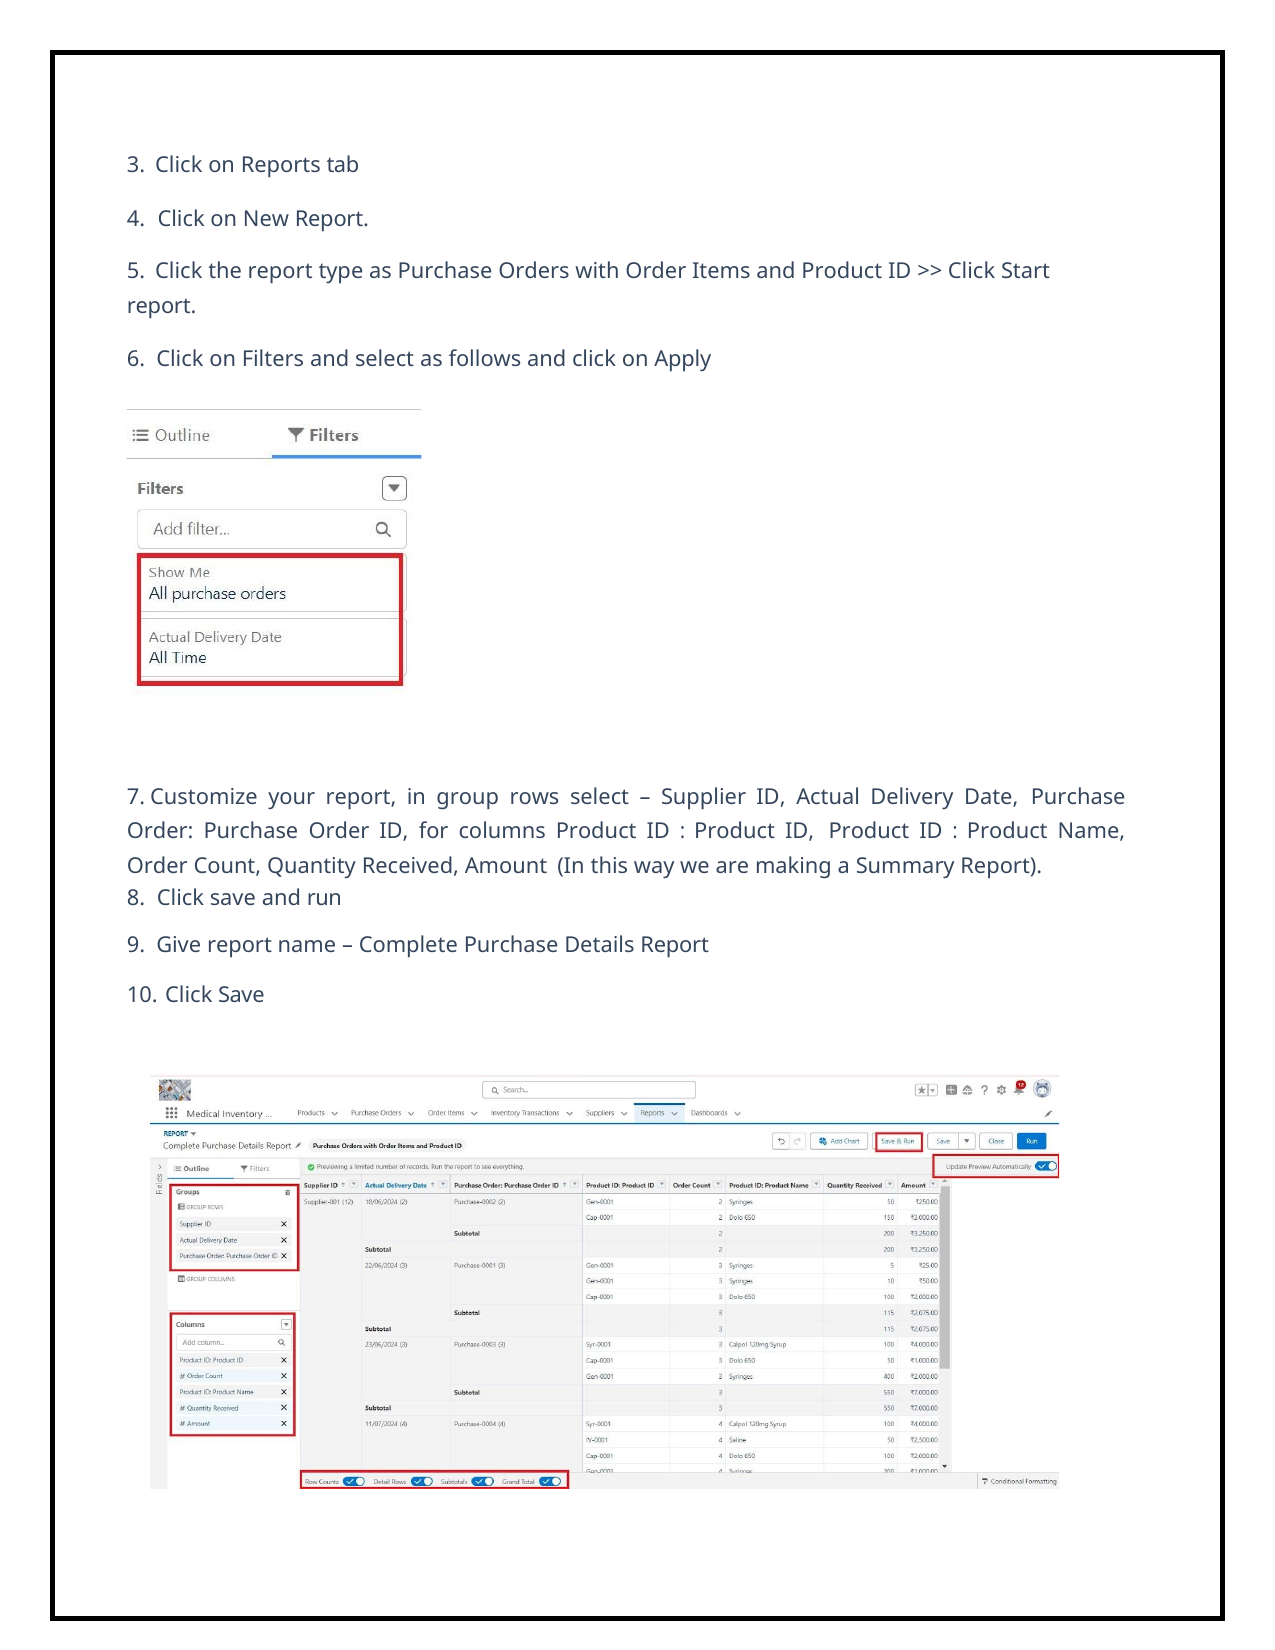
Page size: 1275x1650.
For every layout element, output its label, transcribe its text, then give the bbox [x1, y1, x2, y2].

picture [126, 408, 422, 695]
list Give report name – Complete Purchase Details Report [127, 929, 1200, 959]
list Click on Reports tab [127, 149, 1200, 179]
list Click on Filters and select as follows and click on Apply [127, 343, 1200, 373]
list Click save and run [127, 884, 1200, 911]
picture [150, 1074, 1060, 1489]
list Customize your report, in group rows select – Supplier ID, Actual Delivery Date, Purchase Order: Purchase Order ID, for columns Product ID : Product ID, Product ID : Product Name, Order Count, Quantity Received, Amount (In this way we are making a Summary Report). [127, 781, 1126, 880]
list Click the report type as Purchase Orders with Order Items and Product ID >> Click Start report. [127, 255, 1111, 320]
list Click Save [127, 979, 1200, 1008]
list Click on New Report. [127, 203, 1200, 232]
